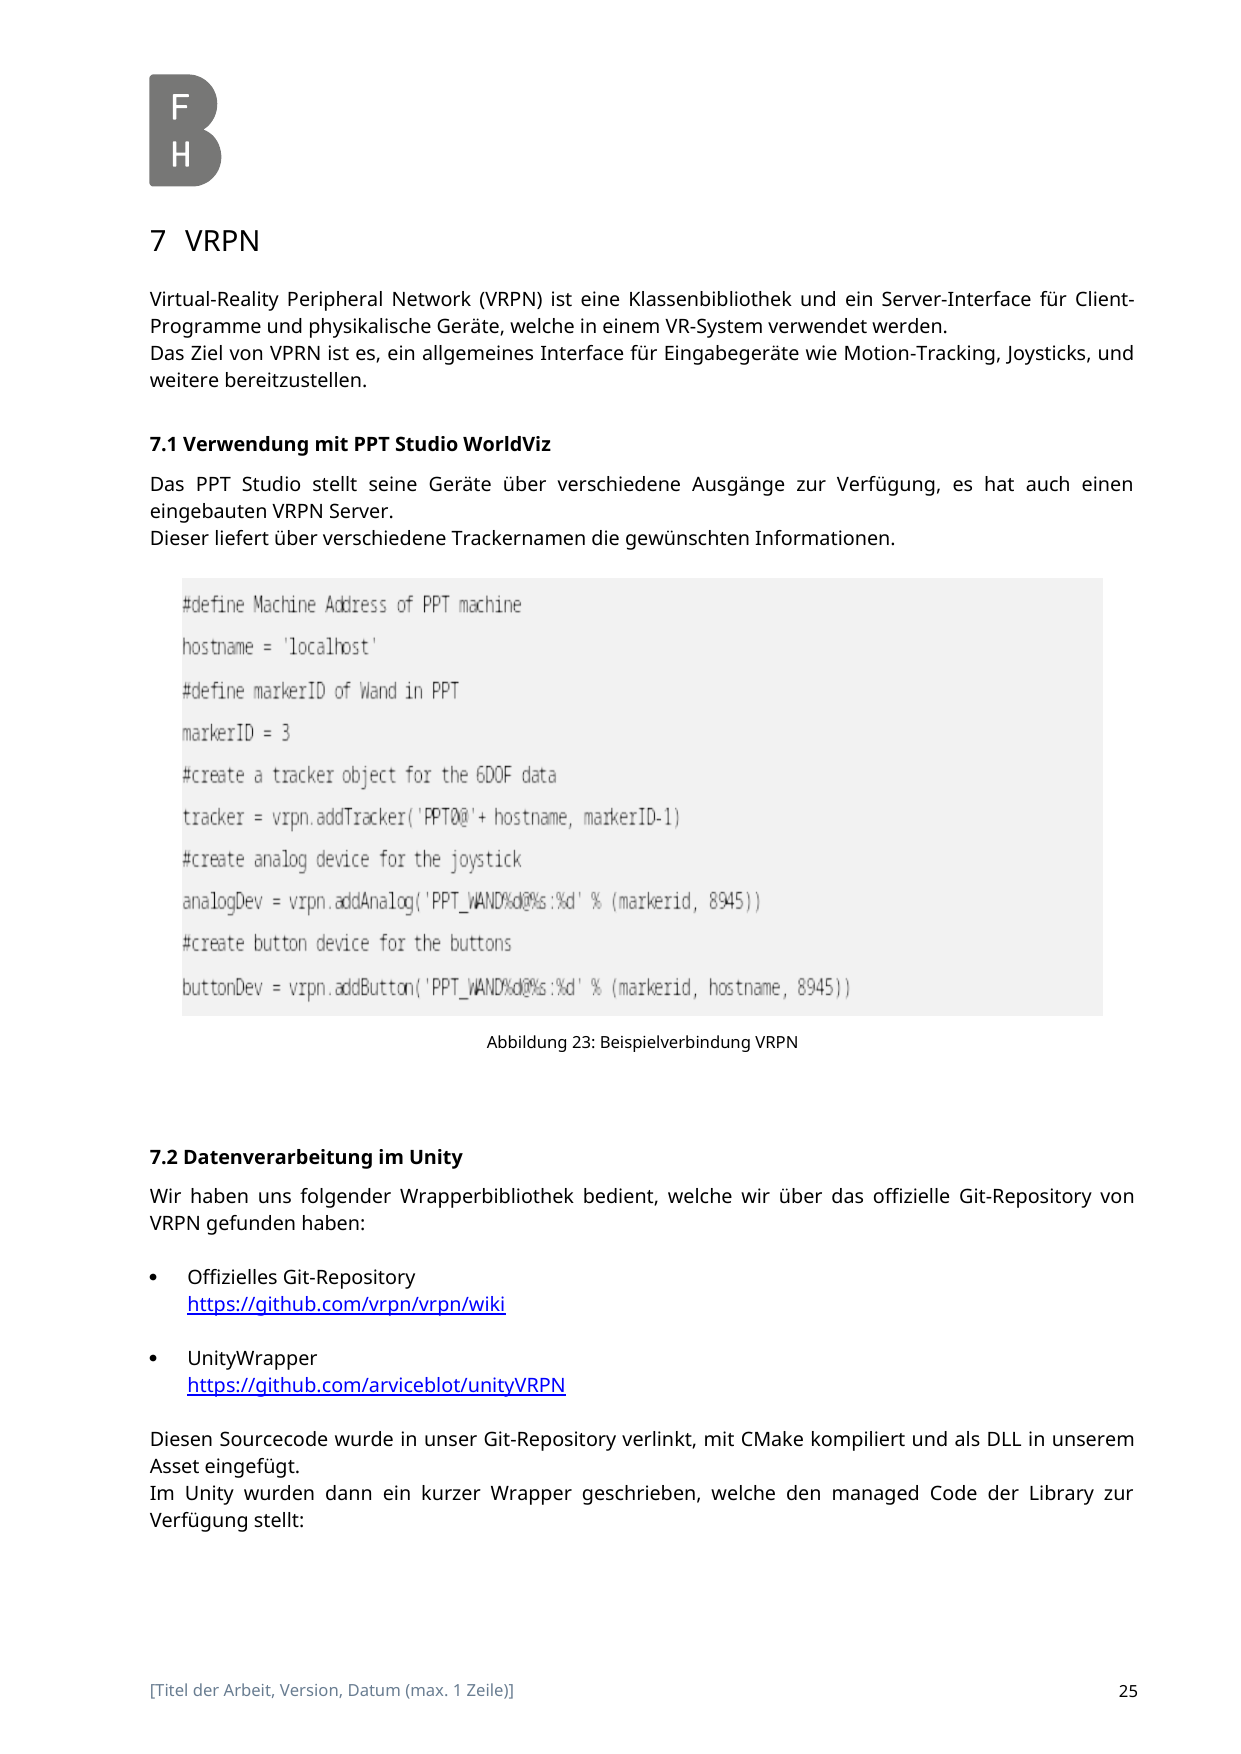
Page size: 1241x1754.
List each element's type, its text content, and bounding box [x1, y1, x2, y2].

text Dieser liefert über verschiedene Trackernamen die gewünschten Informationen. [149, 524, 1136, 551]
text Das Ziel von VPRN ist es, ein allgemeines Interface für Eingabegeräte wie Motion-Tracking, Joysticks, und weitere bereitzustellen. [149, 339, 1136, 393]
subtitle VRPN [149, 221, 1136, 260]
subtitle Verwendung mit PPT Studio WorldViz [149, 431, 1136, 458]
text Im Unity wurden dann ein kurzer Wrapper geschrieben, welche den managed Code der Library zur Verfügung stellt: [149, 1479, 1136, 1533]
list https://github.com/arviceblot/unityVRPN [187, 1371, 1136, 1398]
list Offizielles Git-Repository [149, 1263, 1136, 1290]
subtitle Datenverarbeitung im Unity [149, 1143, 1136, 1170]
list https://github.com/vrpn/vrpn/wiki [187, 1290, 1136, 1317]
text Diesen Sourcecode wurde in unser Git-Repository verlinkt, mit CMake kompiliert und als DLL in unserem Asset eingefügt. [149, 1425, 1136, 1479]
text Das PPT Studio stellt seine Geräte über verschiedene Ausgänge zur Verfügung, es hat auch einen eingebauten VRPN Server. [149, 470, 1136, 524]
text Virtual-Reality Peripheral Network (VRPN) ist eine Klassenbibliothek und ein Server-Interface für Client-Programme und physikalische Geräte, welche in einem VR-System verwendet werden. [149, 285, 1136, 339]
list UnityWrapper [149, 1344, 1136, 1371]
text Wir haben uns folgender Wrapperbibliothek bedient, welche wir über das offizielle Git-Repository von VRPN gefunden haben: [149, 1182, 1136, 1236]
